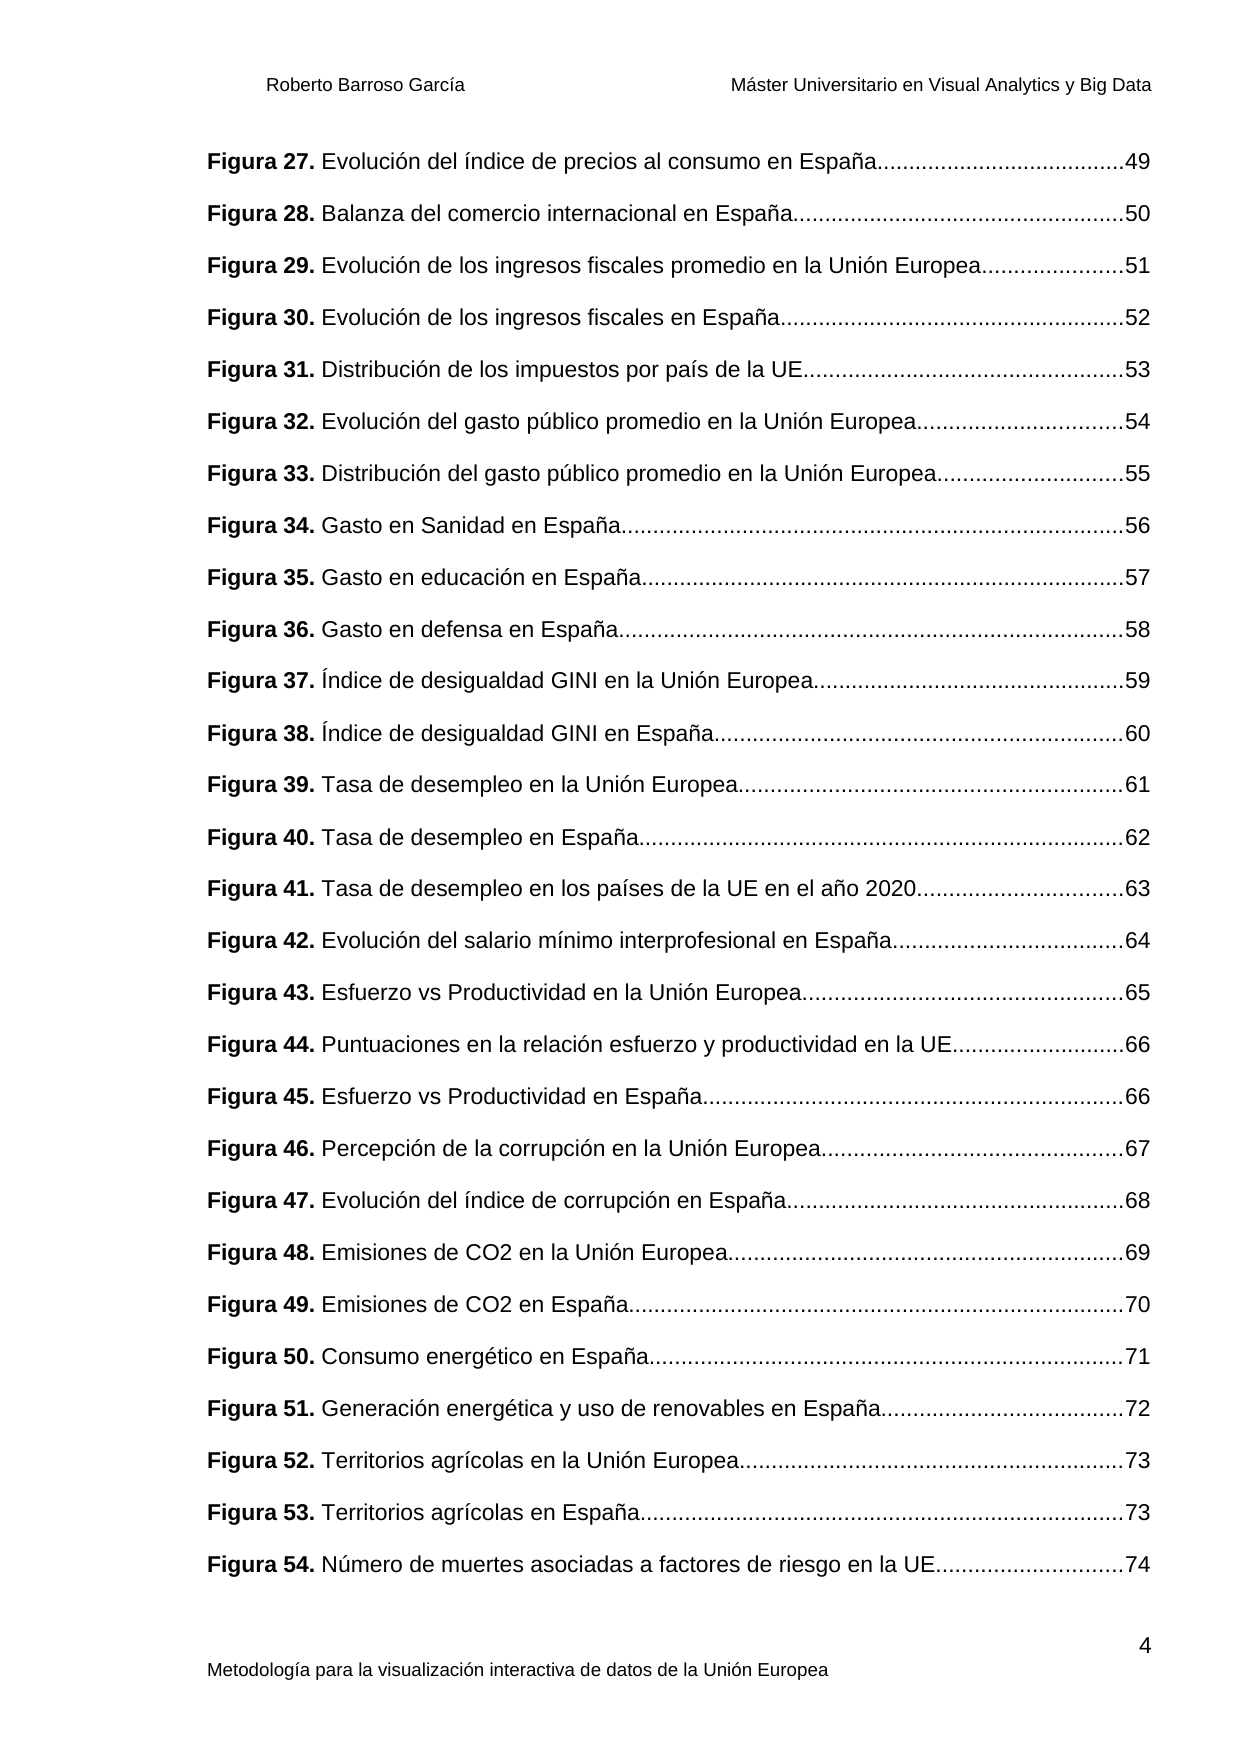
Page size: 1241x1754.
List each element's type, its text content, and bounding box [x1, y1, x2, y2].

text Figura 28. Balanza del comercio internacional en España 50 [207, 200, 1152, 226]
text Figura 53. Territorios agrícolas en España 73 [207, 1499, 1152, 1526]
text Figura 33. Distribución del gasto público promedio en la Unión Europea 55 [207, 459, 1152, 486]
text Figura 27. Evolución del índice de precios al consumo en España 49 [207, 148, 1152, 174]
text Figura 31. Distribución de los impuestos por país de la UE 53 [207, 356, 1152, 382]
text Figura 51. Generación energética y uso de renovables en España 72 [207, 1395, 1152, 1422]
text Figura 54. Número de muertes asociadas a factores de riesgo en la UE 74 [207, 1551, 1152, 1577]
text Figura 32. Evolución del gasto público promedio en la Unión Europea 54 [207, 408, 1152, 434]
text Figura 46. Percepción de la corrupción en la Unión Europea 67 [207, 1135, 1152, 1162]
text Figura 44. Puntuaciones en la relación esfuerzo y productividad en la UE 66 [207, 1031, 1152, 1058]
text Figura 50. Consumo energético en España 71 [207, 1343, 1152, 1369]
text Figura 45. Esfuerzo vs Productividad en España 66 [207, 1083, 1152, 1110]
text Figura 38. Índice de desigualdad GINI en España 60 [207, 719, 1152, 746]
text Figura 40. Tasa de desempleo en España 62 [207, 823, 1152, 850]
text Figura 30. Evolución de los ingresos fiscales en España 52 [207, 304, 1152, 330]
text Figura 34. Gasto en Sanidad en España 56 [207, 512, 1152, 538]
text Figura 39. Tasa de desempleo en la Unión Europea 61 [207, 771, 1152, 798]
text Figura 48. Emisiones de CO2 en la Unión Europea 69 [207, 1239, 1152, 1266]
text Figura 41. Tasa de desempleo en los países de la UE en el año 2020 63 [207, 875, 1152, 902]
text Figura 47. Evolución del índice de corrupción en España 68 [207, 1187, 1152, 1214]
text Figura 52. Territorios agrícolas en la Unión Europea 73 [207, 1447, 1152, 1473]
text Figura 35. Gasto en educación en España 57 [207, 563, 1152, 590]
text Figura 42. Evolución del salario mínimo interprofesional en España 64 [207, 927, 1152, 954]
text Figura 36. Gasto en defensa en España 58 [207, 616, 1152, 642]
text Figura 29. Evolución de los ingresos fiscales promedio en la Unión Europea 51 [207, 252, 1152, 278]
text Figura 43. Esfuerzo vs Productividad en la Unión Europea 65 [207, 979, 1152, 1006]
text Figura 37. Índice de desigualdad GINI en la Unión Europea 59 [207, 667, 1152, 694]
text Figura 49. Emisiones de CO2 en España 70 [207, 1291, 1152, 1318]
